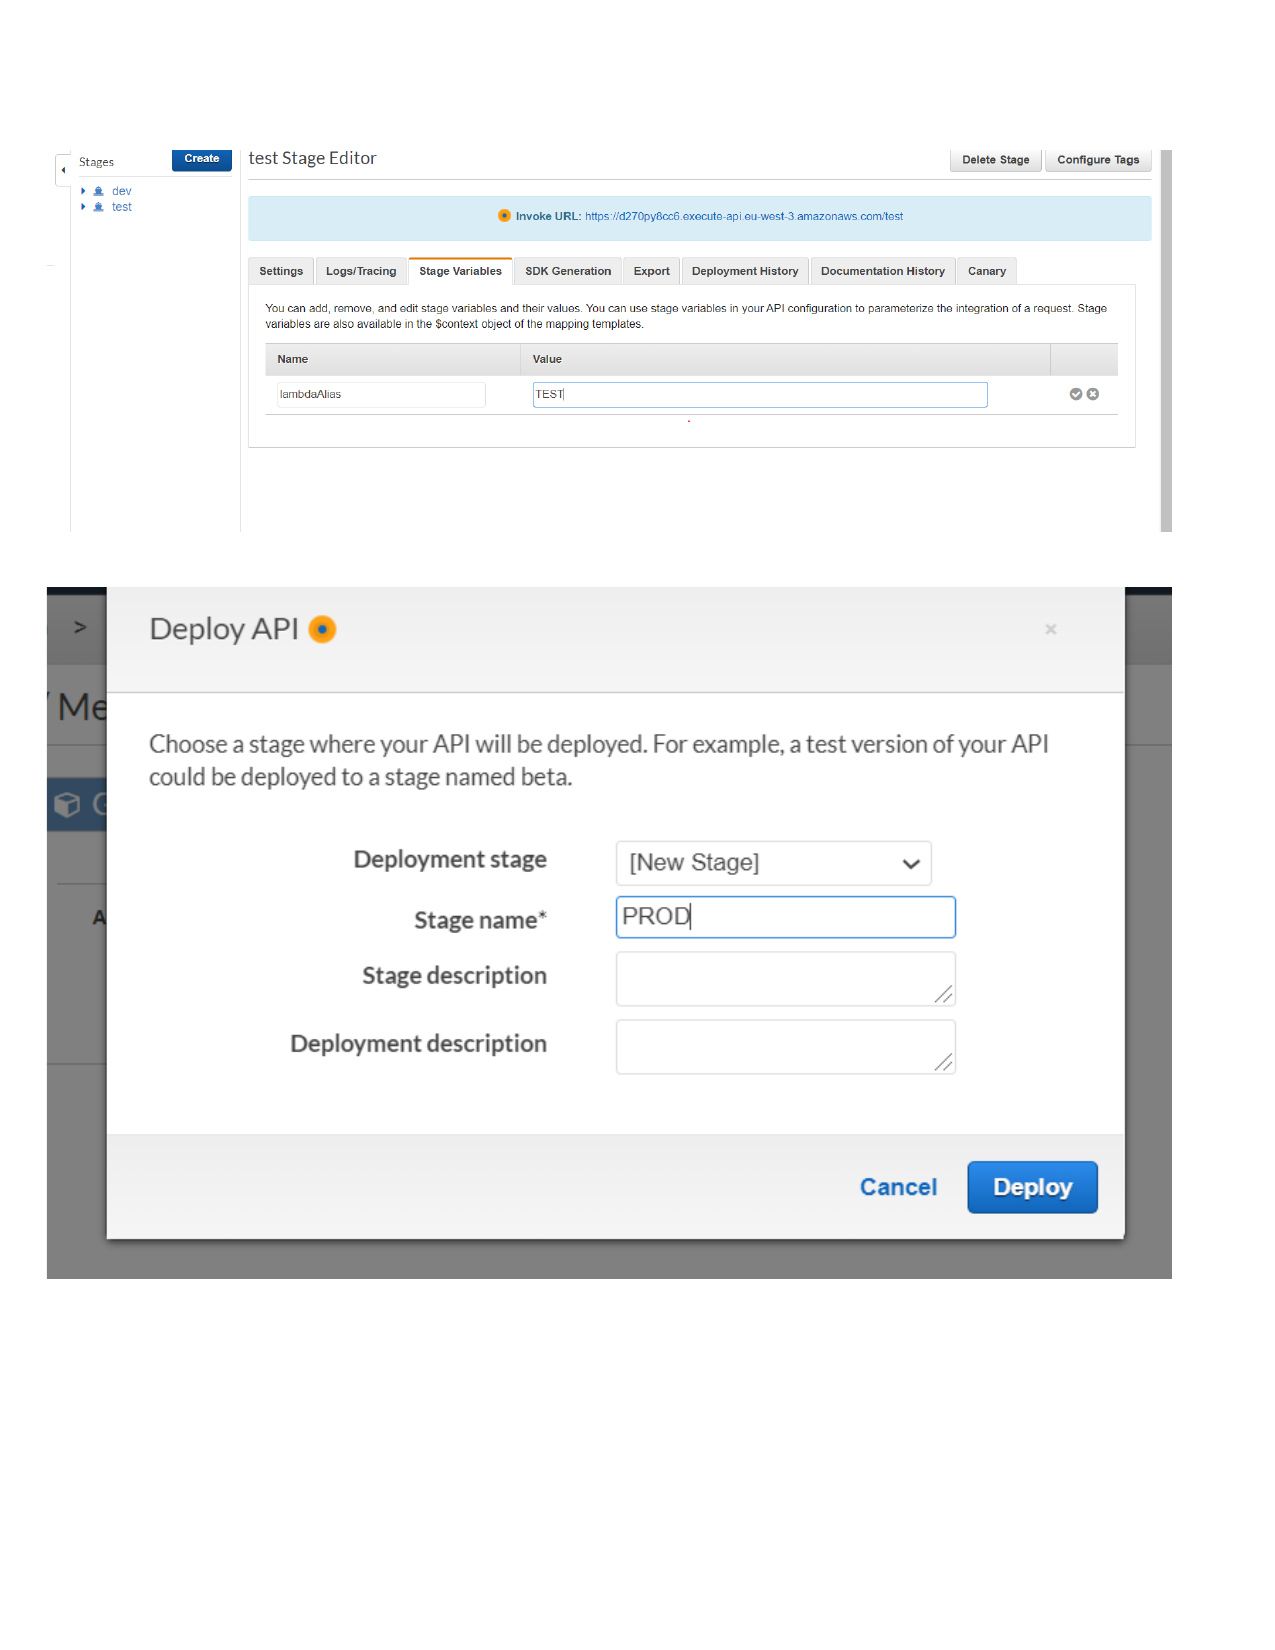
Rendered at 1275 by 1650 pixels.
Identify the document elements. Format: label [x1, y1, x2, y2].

picture [46, 587, 1172, 1279]
picture [46, 150, 1172, 532]
